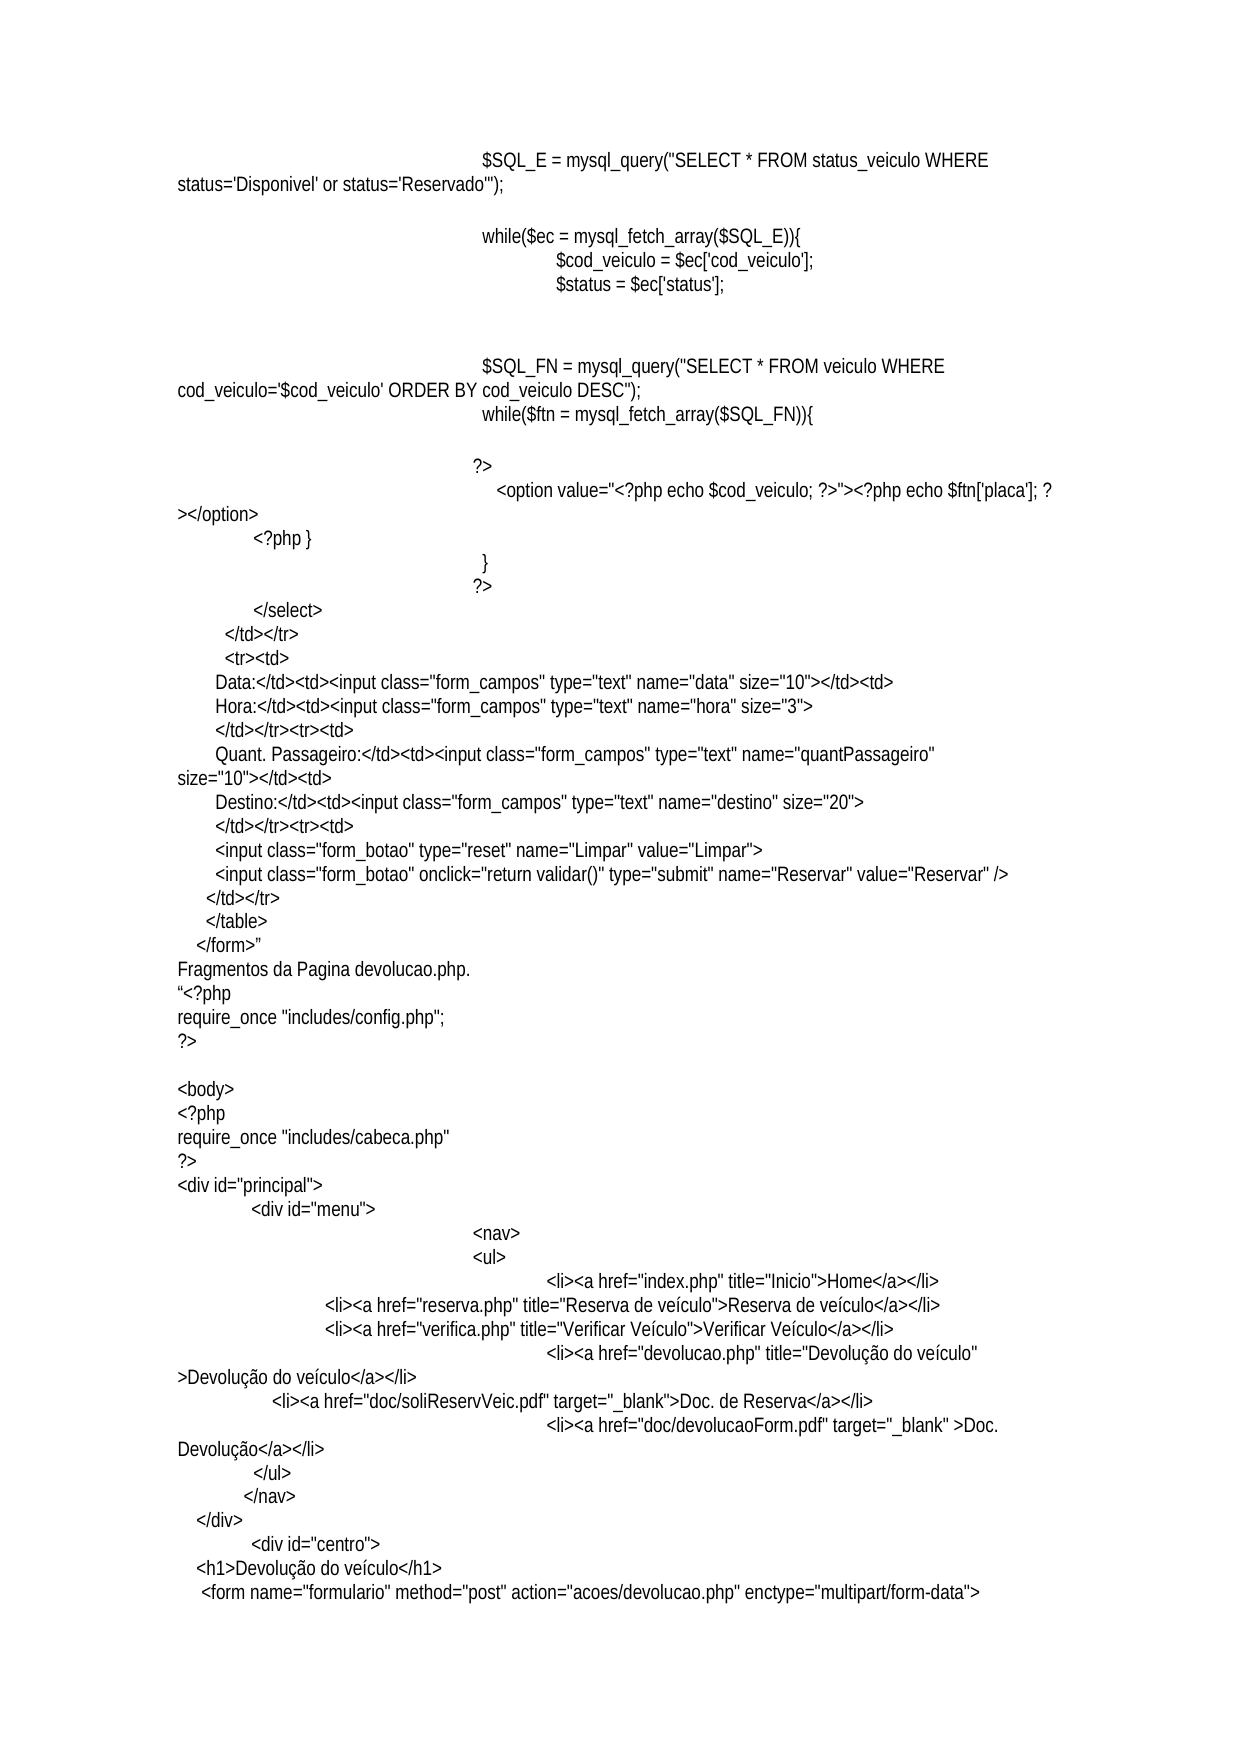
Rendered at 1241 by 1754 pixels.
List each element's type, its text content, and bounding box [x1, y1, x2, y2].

text </div> [177, 1508, 1063, 1532]
text <li><a href="doc/devolucaoForm.pdf" target="_blank" >Doc. Devolução</a></li> [177, 1413, 1063, 1461]
text <h1>Devolução do veículo</h1> [177, 1556, 1063, 1580]
text while($ec = mysql_fetch_array($SQL_E)){ [177, 224, 1063, 248]
text “<?php [177, 981, 1063, 1005]
text <ul> [177, 1245, 1063, 1269]
text <li><a href="devolucao.php" title="Devolução do veículo" >Devolução do veículo</a></li> [177, 1341, 1063, 1389]
text require_once "includes/config.php"; [177, 1005, 1063, 1029]
text ?> [177, 454, 1063, 478]
text Hora:</td><td><input class="form_campos" type="text" name="hora" size="3"> [177, 694, 1063, 718]
text </td></tr> [177, 622, 1063, 646]
text </table> [177, 909, 1063, 933]
text <div id="centro"> [177, 1532, 1063, 1556]
text </select> [177, 598, 1063, 622]
text </nav> [177, 1484, 1063, 1508]
text Fragmentos da Pagina devolucao.php. [177, 957, 1063, 981]
text <li><a href="verifica.php" title="Verificar Veículo">Verificar Veículo</a></li> [177, 1317, 1063, 1341]
text <input class="form_botao" type="reset" name="Limpar" value="Limpar"> [177, 838, 1063, 862]
text </ul> [177, 1461, 1063, 1484]
text <div id="menu"> [177, 1197, 1063, 1221]
text </td></tr> [177, 886, 1063, 909]
text ?> [177, 1149, 1063, 1173]
text $status = $ec['status']; [177, 272, 1063, 296]
text <li><a href="index.php" title="Inicio">Home</a></li> [177, 1269, 1063, 1293]
text <li><a href="doc/soliReservVeic.pdf" target="_blank">Doc. de Reserva</a></li> [177, 1389, 1063, 1413]
text Quant. Passageiro:</td><td><input class="form_campos" type="text" name="quantPassageiro" size="10"></td><td> [177, 742, 1063, 790]
text </td></tr><tr><td> [177, 814, 1063, 838]
text <body> [177, 1077, 1063, 1101]
text ?> [177, 574, 1063, 598]
text $SQL_E = mysql_query("SELECT * FROM status_veiculo WHERE status='Disponivel' or status='Reservado'"); [177, 148, 1063, 196]
text $SQL_FN = mysql_query("SELECT * FROM veiculo WHERE cod_veiculo='$cod_veiculo' ORDER BY cod_veiculo DESC"); [177, 354, 1063, 402]
text <tr><td> [177, 646, 1063, 670]
text <li><a href="reserva.php" title="Reserva de veículo">Reserva de veículo</a></li> [177, 1293, 1063, 1317]
text <input class="form_botao" onclick="return validar()" type="submit" name="Reservar" value="Reservar" /> [177, 862, 1063, 886]
text Data:</td><td><input class="form_campos" type="text" name="data" size="10"></td><td> [177, 670, 1063, 694]
text <nav> [177, 1221, 1063, 1245]
text <form name="formulario" method="post" action="acoes/devolucao.php" enctype="multipart/form-data"> [177, 1580, 1063, 1604]
text <?php } [177, 526, 1063, 550]
text while($ftn = mysql_fetch_array($SQL_FN)){ [177, 402, 1063, 426]
text <?php [177, 1101, 1063, 1125]
text </td></tr><tr><td> [177, 718, 1063, 742]
text Destino:</td><td><input class="form_campos" type="text" name="destino" size="20"> [177, 790, 1063, 814]
text </form>” [177, 933, 1063, 957]
text <div id="principal"> [177, 1173, 1063, 1197]
text ?> [177, 1029, 1063, 1053]
text } [177, 550, 1063, 574]
text require_once "includes/cabeca.php" [177, 1125, 1063, 1149]
text $cod_veiculo = $ec['cod_veiculo']; [177, 248, 1063, 272]
text <option value="<?php echo $cod_veiculo; ?>"><?php echo $ftn['placa']; ?></option> [177, 478, 1063, 526]
